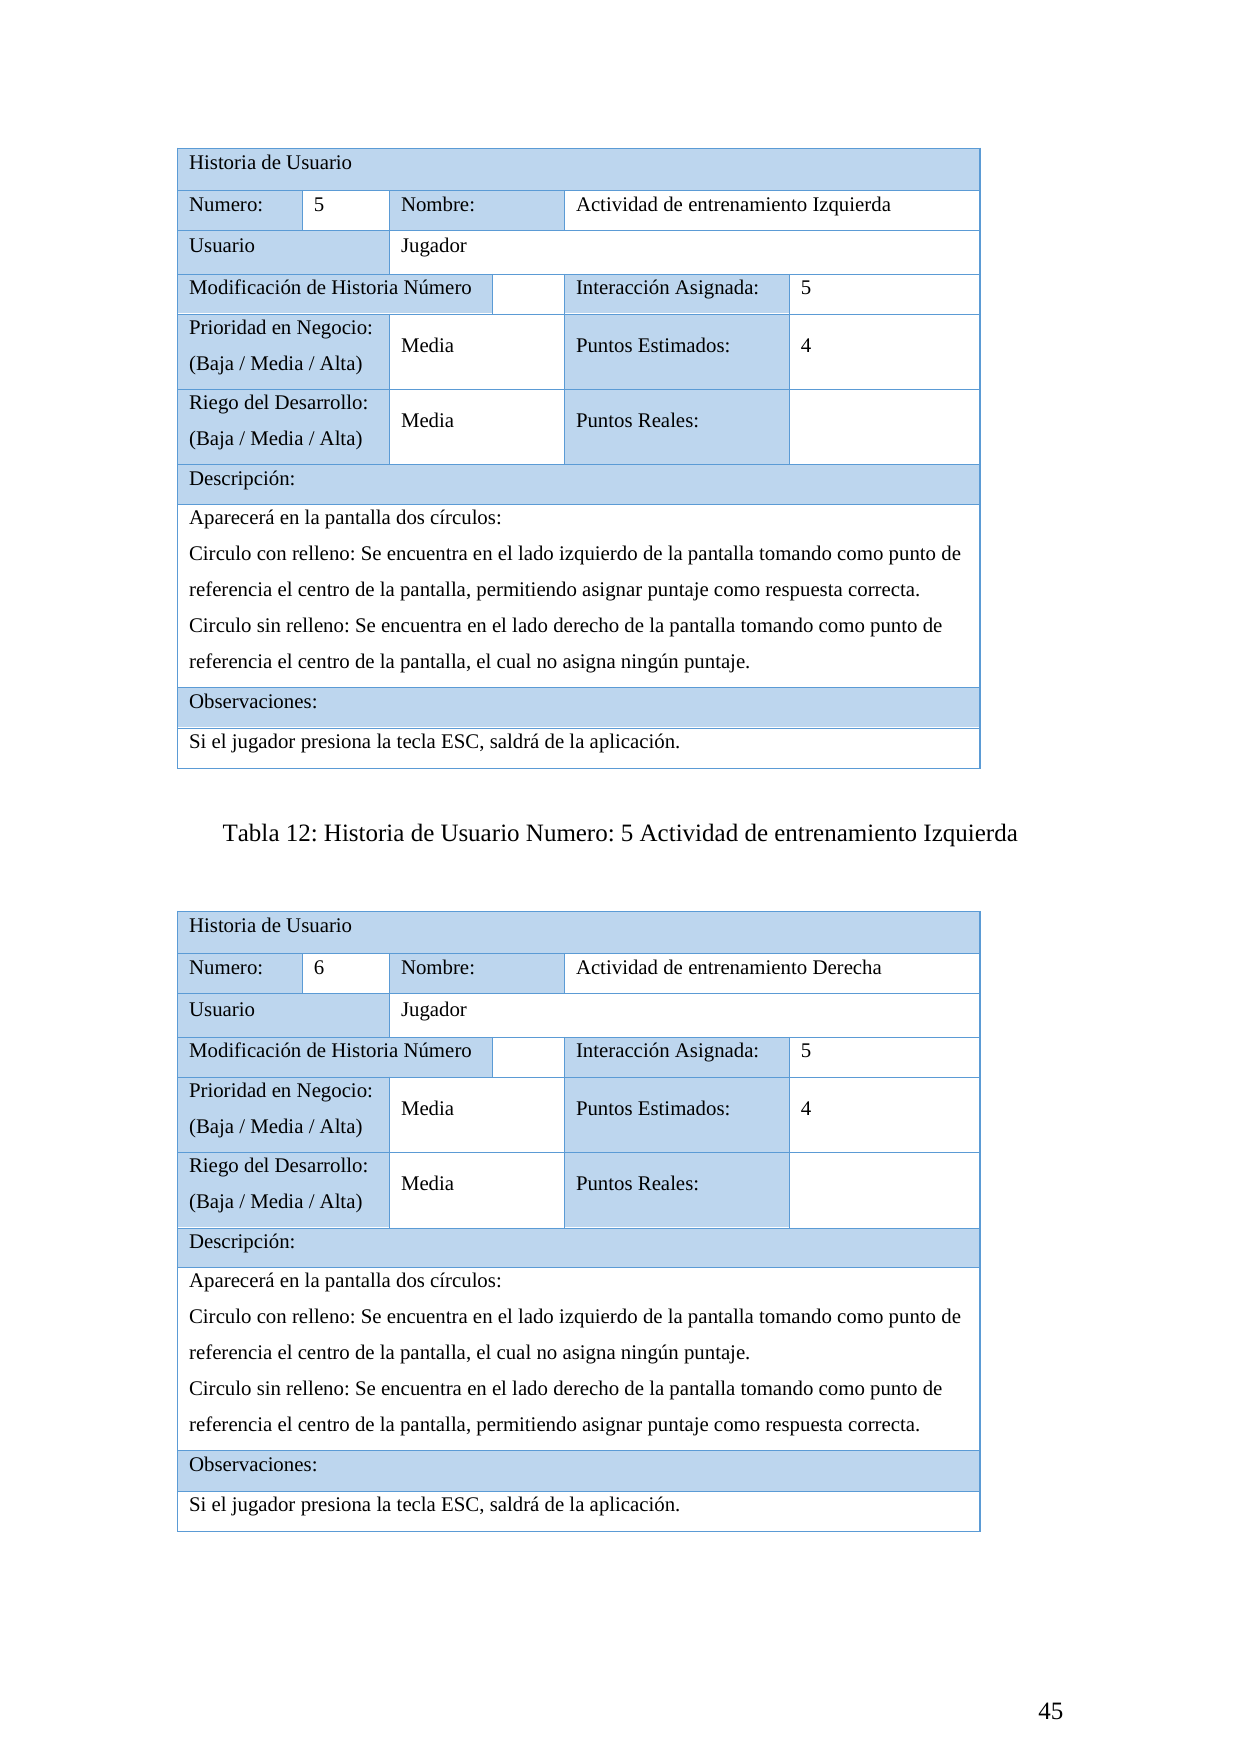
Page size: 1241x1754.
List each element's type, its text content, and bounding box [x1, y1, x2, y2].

text Tabla 12: Historia de Usuario Numero: 5 Actividad de entrenamiento Izquierda [177, 818, 1063, 847]
table_cell 5 [303, 191, 389, 230]
table_cell Riego del Desarrollo: (Baja / Media / Alta) [178, 1153, 389, 1227]
table_cell Media [390, 315, 564, 389]
table_cell Prioridad en Negocio: (Baja / Media / Alta) [178, 315, 389, 389]
table_cell Puntos Reales: [565, 1153, 789, 1227]
table_cell Prioridad en Negocio: (Baja / Media / Alta) [178, 1078, 389, 1152]
table_cell Aparecerá en la pantalla dos círculos: Circulo con relleno: Se encuentra en el lado izquierdo de la pantalla tomando como punto de referencia el centro de la pantalla, permitiendo asignar puntaje como respuesta correcta. Circulo sin relleno: Se encuentra en el lado derecho de la pantalla tomando como punto de referencia el centro de la pantalla, el cual no asigna ningún puntaje. [178, 505, 979, 687]
table_cell Jugador [390, 994, 979, 1037]
table_header Historia de Usuario [178, 149, 979, 190]
table_cell Actividad de entrenamiento Izquierda [565, 191, 979, 230]
table_cell [790, 390, 979, 464]
table_header Historia de Usuario [178, 912, 979, 953]
table_cell Observaciones: [178, 1451, 979, 1491]
table_cell Media [390, 1153, 564, 1227]
table_cell Interacción Asignada: [565, 1038, 789, 1077]
table_cell Usuario [178, 231, 389, 274]
table_cell Nombre: [390, 191, 564, 230]
table_cell Modificación de Historia Número [178, 1038, 492, 1077]
table_cell Puntos Reales: [565, 390, 789, 464]
table_cell Riego del Desarrollo: (Baja / Media / Alta) [178, 390, 389, 464]
table_cell Aparecerá en la pantalla dos círculos: Circulo con relleno: Se encuentra en el lado izquierdo de la pantalla tomando como punto de referencia el centro de la pantalla, el cual no asigna ningún puntaje. Circulo sin relleno: Se encuentra en el lado derecho de la pantalla tomando como punto de referencia el centro de la pantalla, permitiendo asignar puntaje como respuesta correcta. [178, 1268, 979, 1450]
table_cell [493, 1038, 564, 1077]
table_cell Descripción: [178, 465, 979, 504]
table_cell 4 [790, 1078, 979, 1152]
table_cell Jugador [390, 231, 979, 274]
table_cell Nombre: [390, 954, 564, 993]
table_cell Puntos Estimados: [565, 1078, 789, 1152]
table_cell Media [390, 390, 564, 464]
table_cell [493, 275, 564, 313]
table_cell Descripción: [178, 1229, 979, 1267]
table_cell Numero: [178, 191, 302, 230]
table_cell Puntos Estimados: [565, 315, 789, 389]
table_cell Observaciones: [178, 688, 979, 727]
table_cell Si el jugador presiona la tecla ESC, saldrá de la aplicación. [178, 729, 979, 767]
table_cell Si el jugador presiona la tecla ESC, saldrá de la aplicación. [178, 1492, 979, 1531]
table_cell [790, 1153, 979, 1227]
table_cell 5 [790, 1038, 979, 1077]
table_cell Interacción Asignada: [565, 275, 789, 313]
table_cell 4 [790, 315, 979, 389]
table_cell 5 [790, 275, 979, 313]
table_cell Media [390, 1078, 564, 1152]
table_cell Usuario [178, 994, 389, 1037]
table_cell 6 [303, 954, 389, 993]
table_cell Actividad de entrenamiento Derecha [565, 954, 979, 993]
table_cell Numero: [178, 954, 302, 993]
table_cell Modificación de Historia Número [178, 275, 492, 313]
